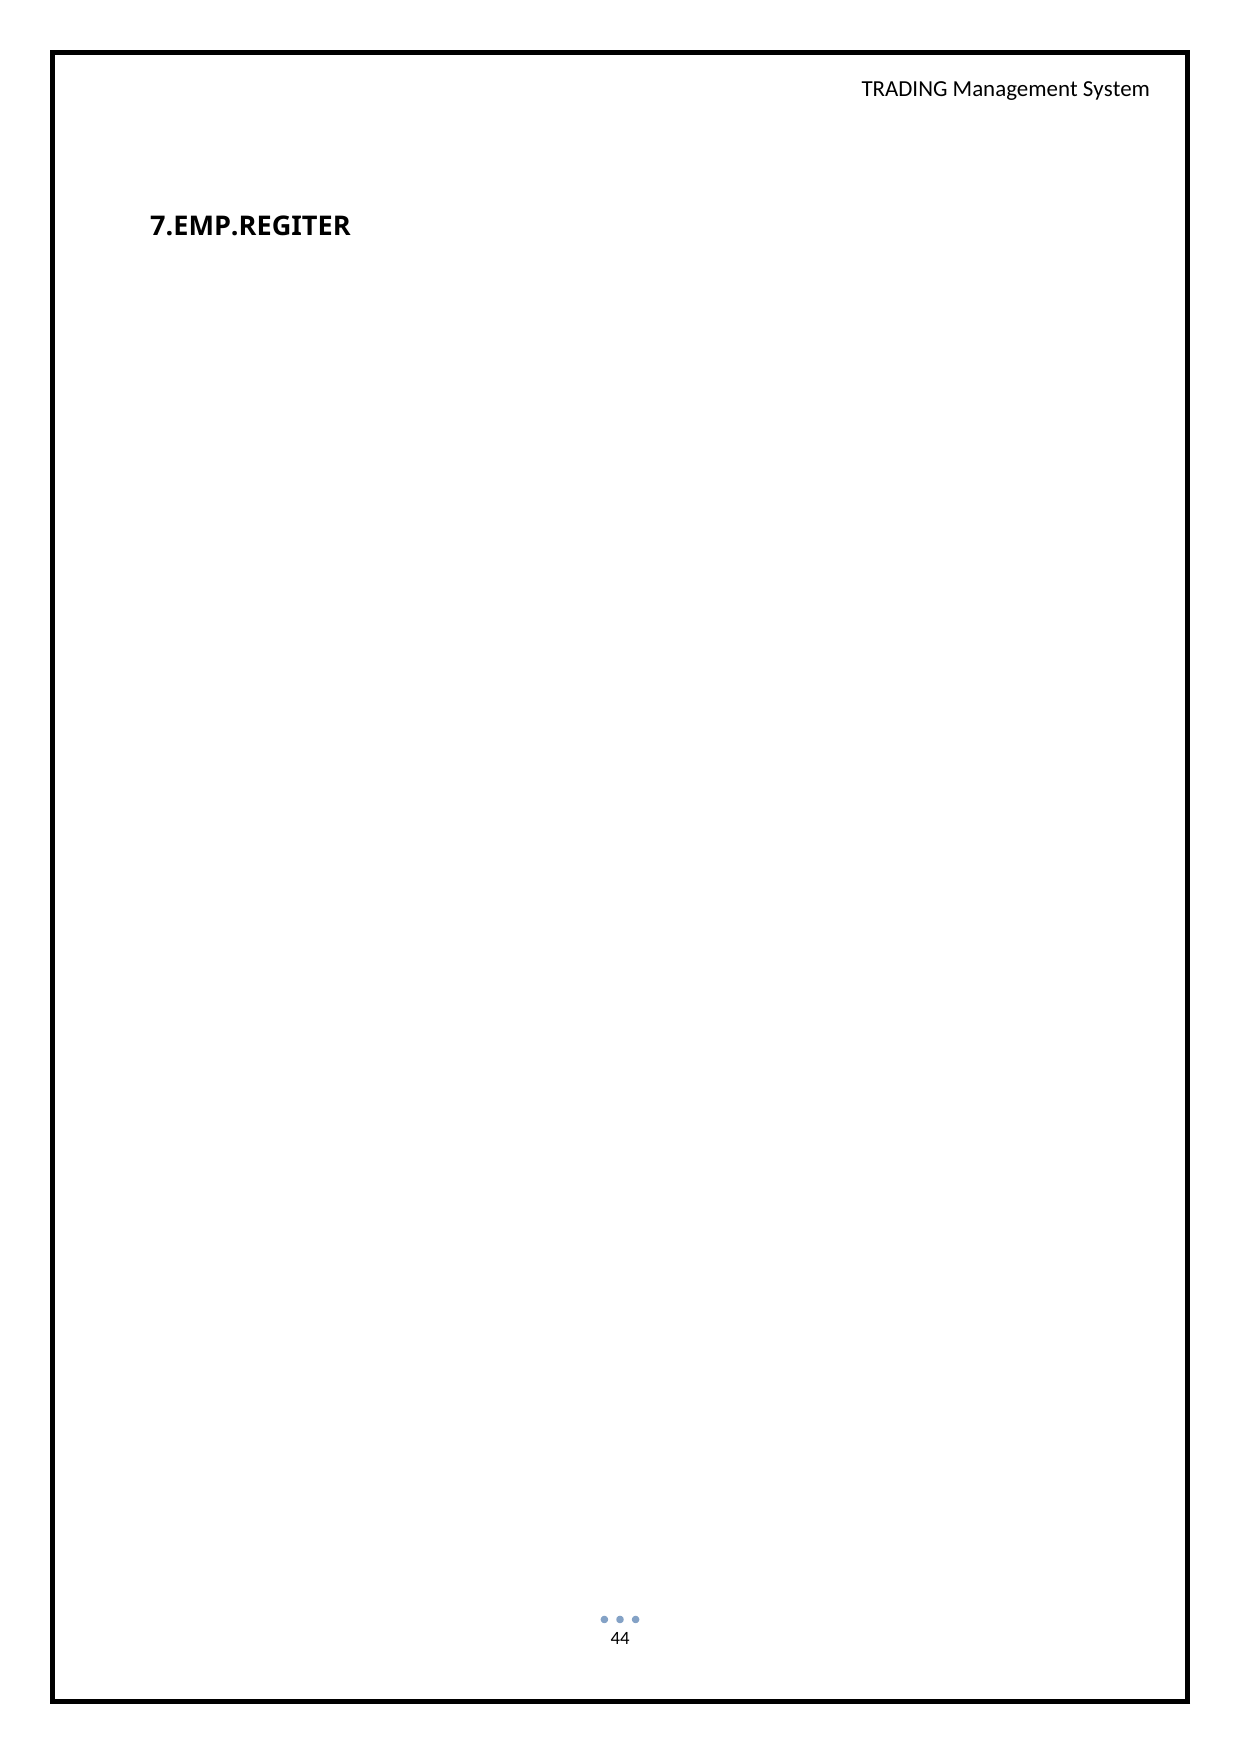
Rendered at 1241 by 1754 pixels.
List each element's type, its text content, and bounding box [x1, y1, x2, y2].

text 7.EMP.REGITER [150, 207, 1090, 244]
